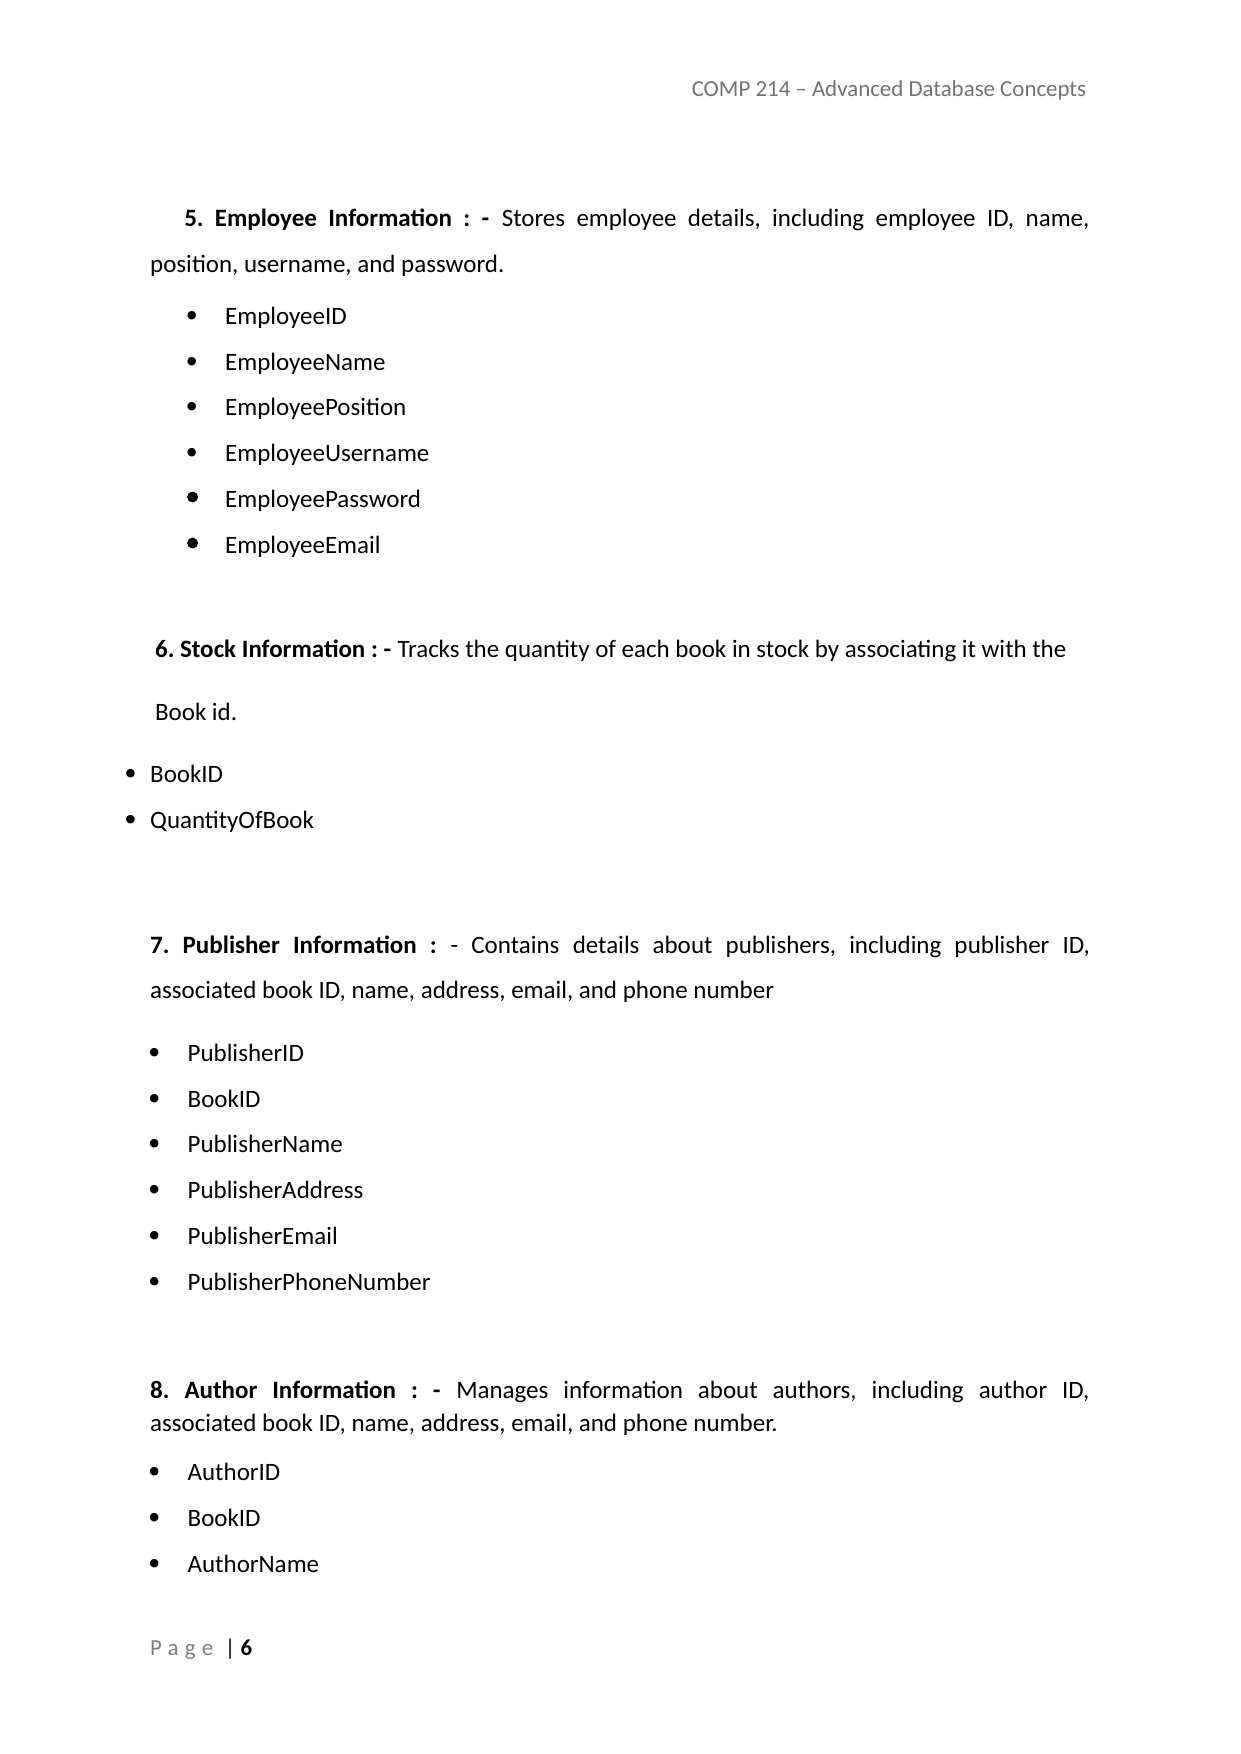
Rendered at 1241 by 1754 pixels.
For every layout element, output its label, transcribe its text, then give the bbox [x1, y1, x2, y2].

list EmployeeEmail [187, 529, 1090, 559]
list EmployeeID [187, 300, 1090, 331]
list EmployeePassword [187, 483, 1090, 514]
list AuthorName [150, 1548, 1090, 1578]
list PublisherID [150, 1037, 1090, 1067]
list BookID [150, 1502, 1090, 1532]
list PublisherPhoneNumber [150, 1266, 1090, 1296]
list PublisherEmail [150, 1220, 1090, 1250]
list QuantityOfBook [126, 804, 1090, 834]
text Book id. [0, 696, 1090, 726]
list EmployeeUsername [187, 437, 1090, 468]
list PublisherAddress [150, 1174, 1090, 1205]
list EmployeeName [187, 346, 1090, 376]
list EmployeePosition [187, 392, 1090, 422]
text 7. Publisher Information : - Contains details about publishers, including publisher ID, associated book ID, name, address, email, and phone number [150, 929, 1090, 1005]
list PublisherName [150, 1128, 1090, 1159]
text 6. Stock Information : - Tracks the quantity of each book in stock by associating it with the [0, 633, 1090, 664]
list BookID [150, 1083, 1090, 1113]
list AuthorID [150, 1456, 1090, 1487]
text 8. Author Information : - Manages information about authors, including author ID, associated book ID, name, address, email, and phone number. [150, 1374, 1090, 1437]
list BookID [126, 758, 1090, 789]
text 5. Employee Information : - Stores employee details, including employee ID, name, position, username, and password. [150, 202, 1090, 278]
